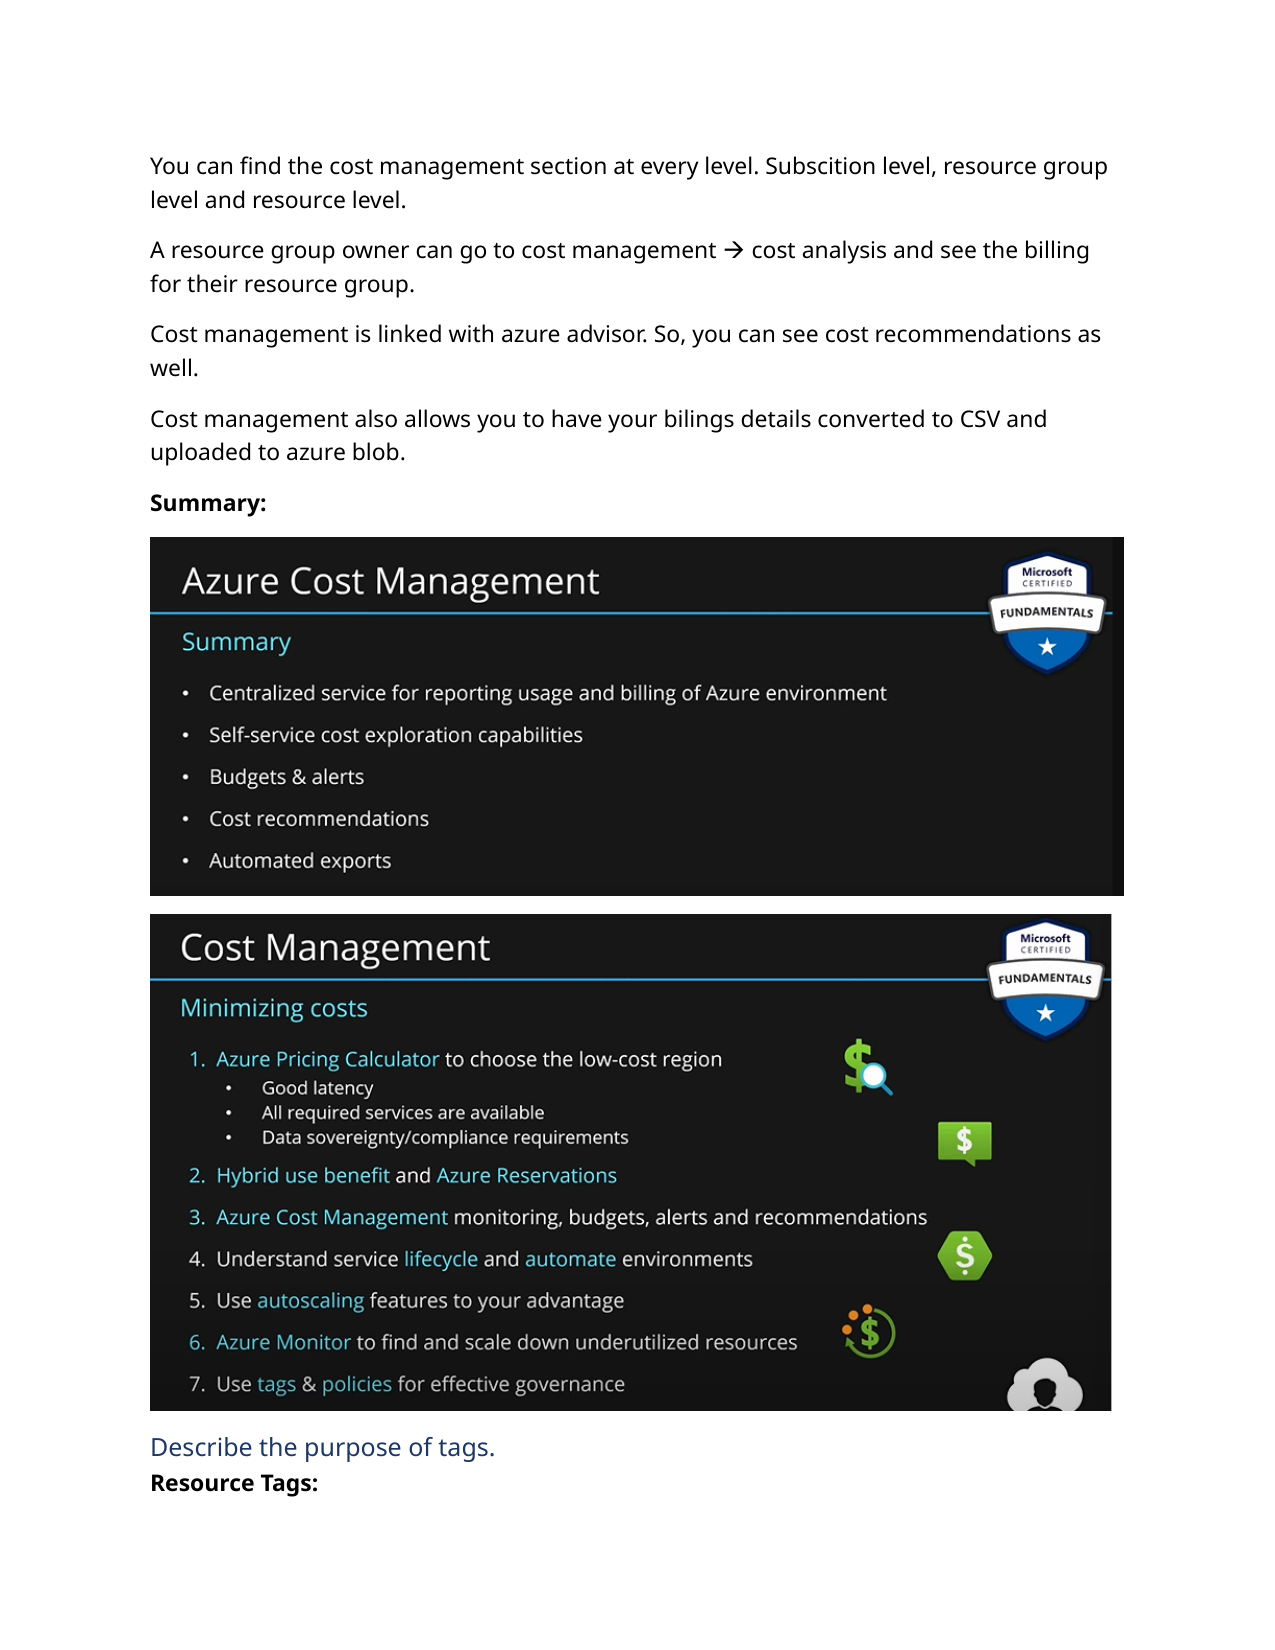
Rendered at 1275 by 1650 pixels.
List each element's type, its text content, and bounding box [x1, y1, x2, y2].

text Cost management also allows you to have your bilings details converted to CSV and uploaded to azure blob. [150, 402, 1125, 467]
text Summary: [150, 487, 1125, 518]
text You can find the cost management section at every level. Subscition level, resource group level and resource level. [150, 150, 1125, 215]
text A resource group owner can go to cost management cost analysis and see the billing for their resource group. [150, 234, 1125, 299]
subtitle Describe the purpose of tags. [150, 1430, 1125, 1464]
picture [150, 537, 1124, 896]
text Resource Tags: [150, 1466, 1125, 1498]
text Cost management is linked with azure advisor. So, you can see cost recommendations as well. [150, 318, 1125, 383]
picture [150, 914, 1112, 1411]
